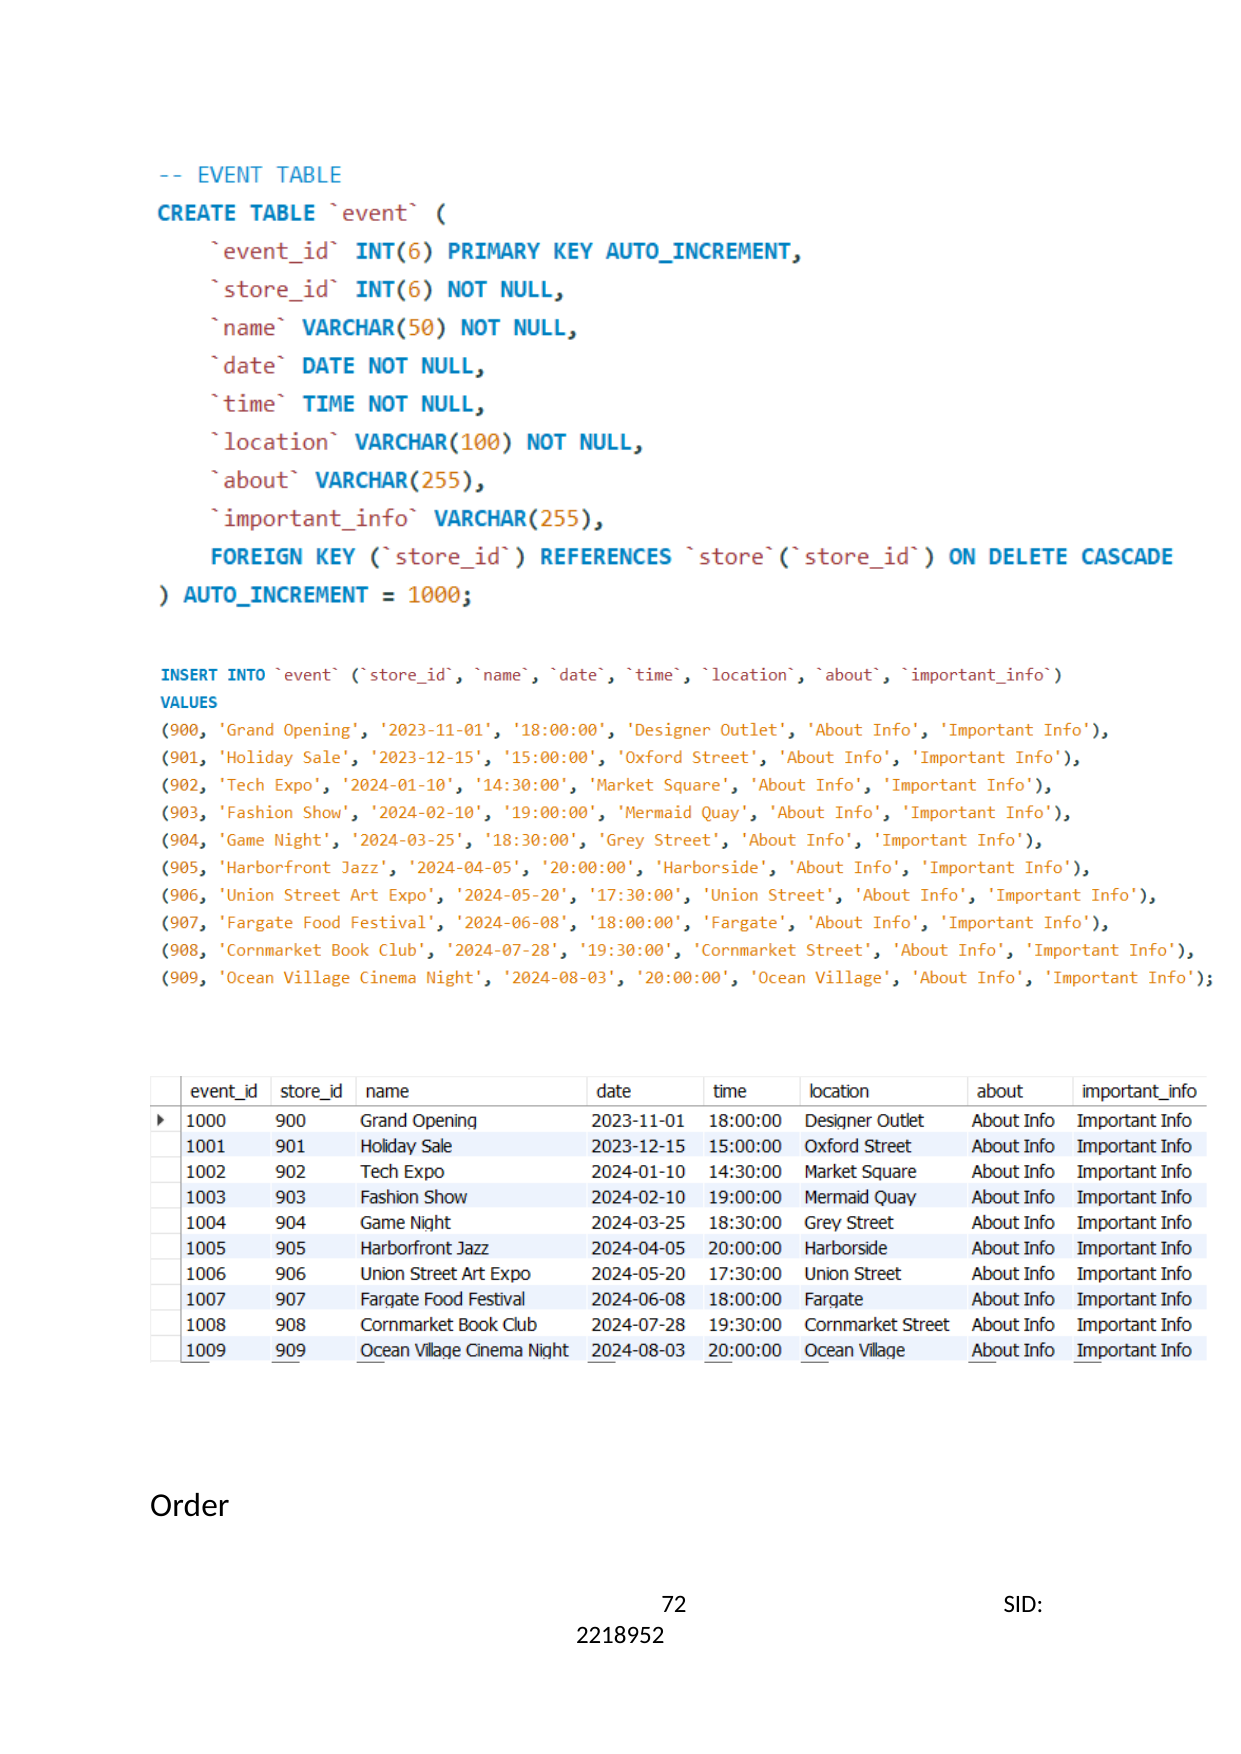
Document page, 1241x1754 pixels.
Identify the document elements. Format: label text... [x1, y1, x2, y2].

picture [150, 150, 1178, 613]
picture [150, 1076, 1207, 1363]
text Order [150, 1484, 1090, 1525]
picture [150, 653, 1224, 996]
